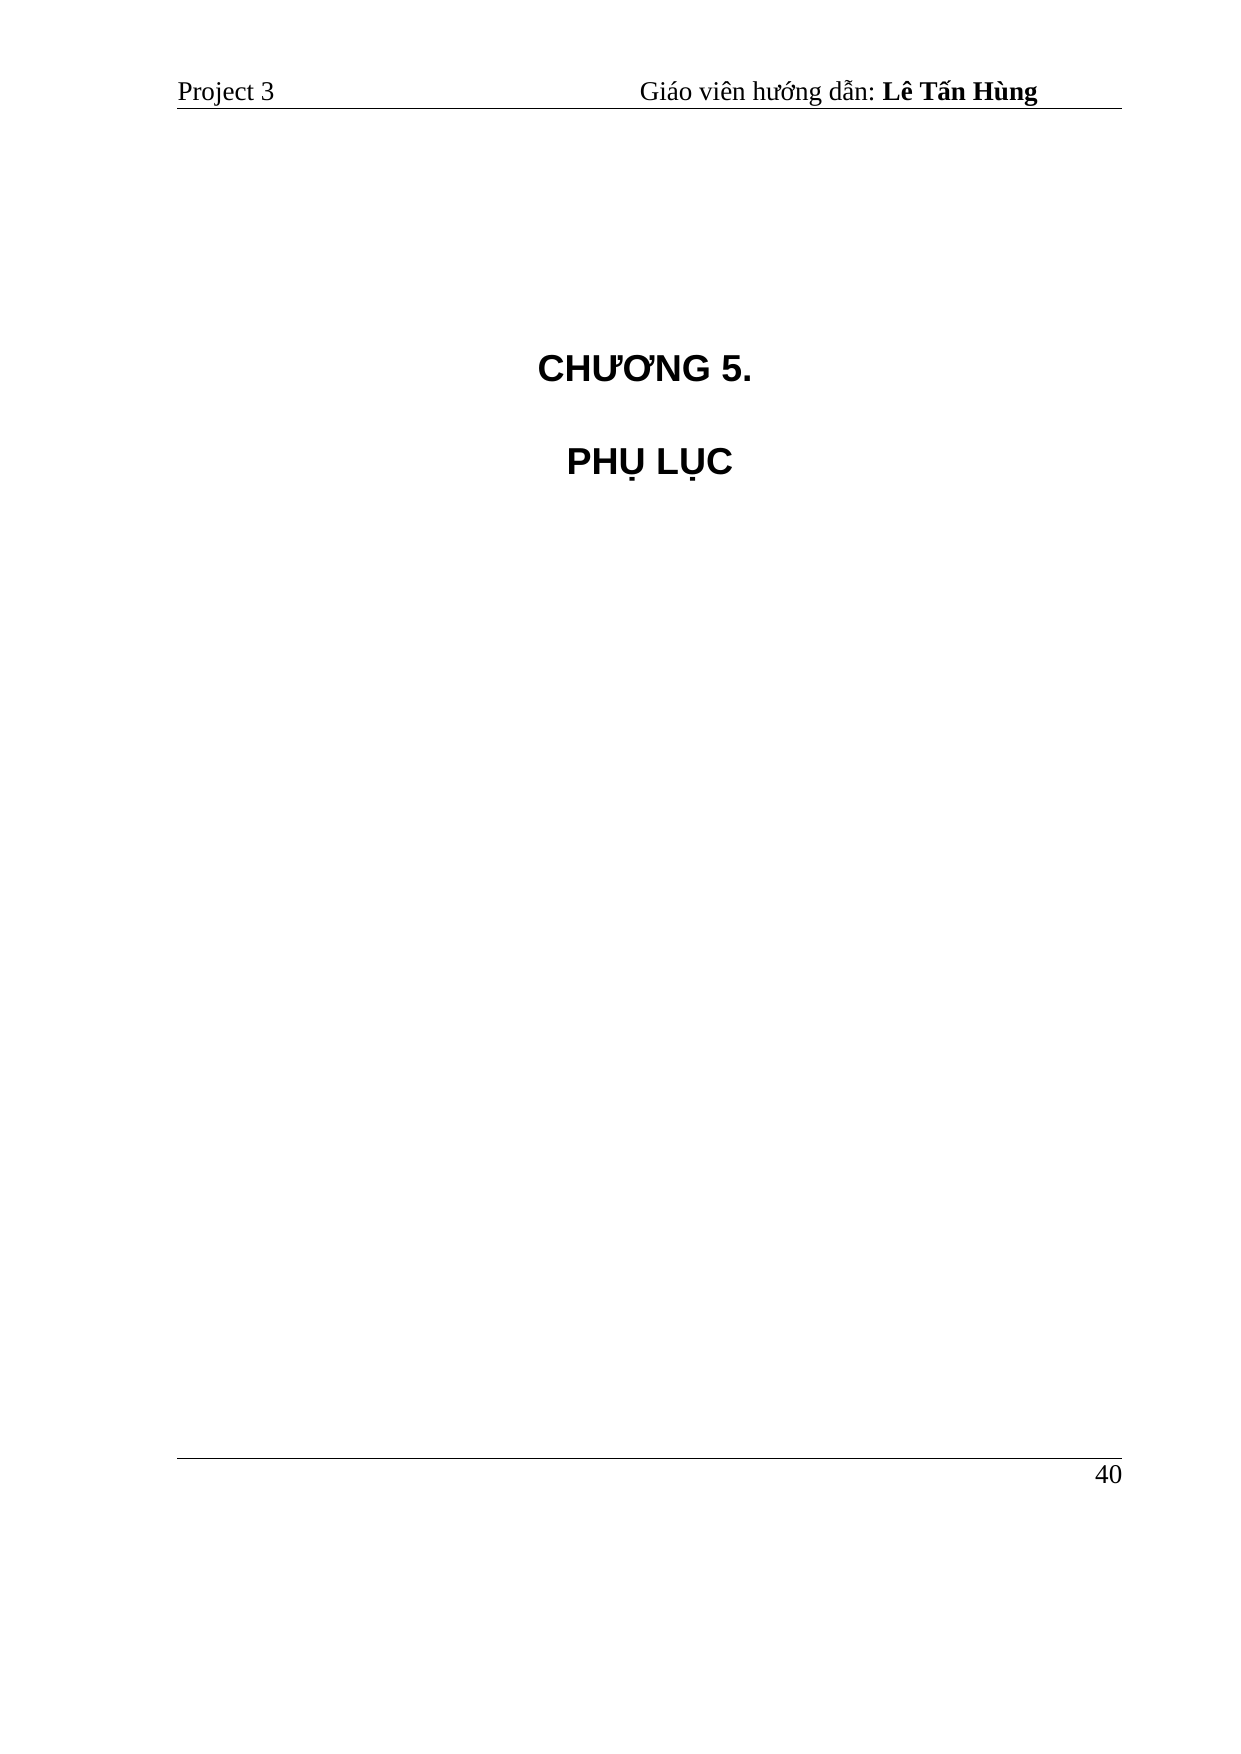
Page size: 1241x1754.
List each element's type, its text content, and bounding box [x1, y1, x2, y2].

text PHỤ LỤC [177, 439, 1122, 482]
